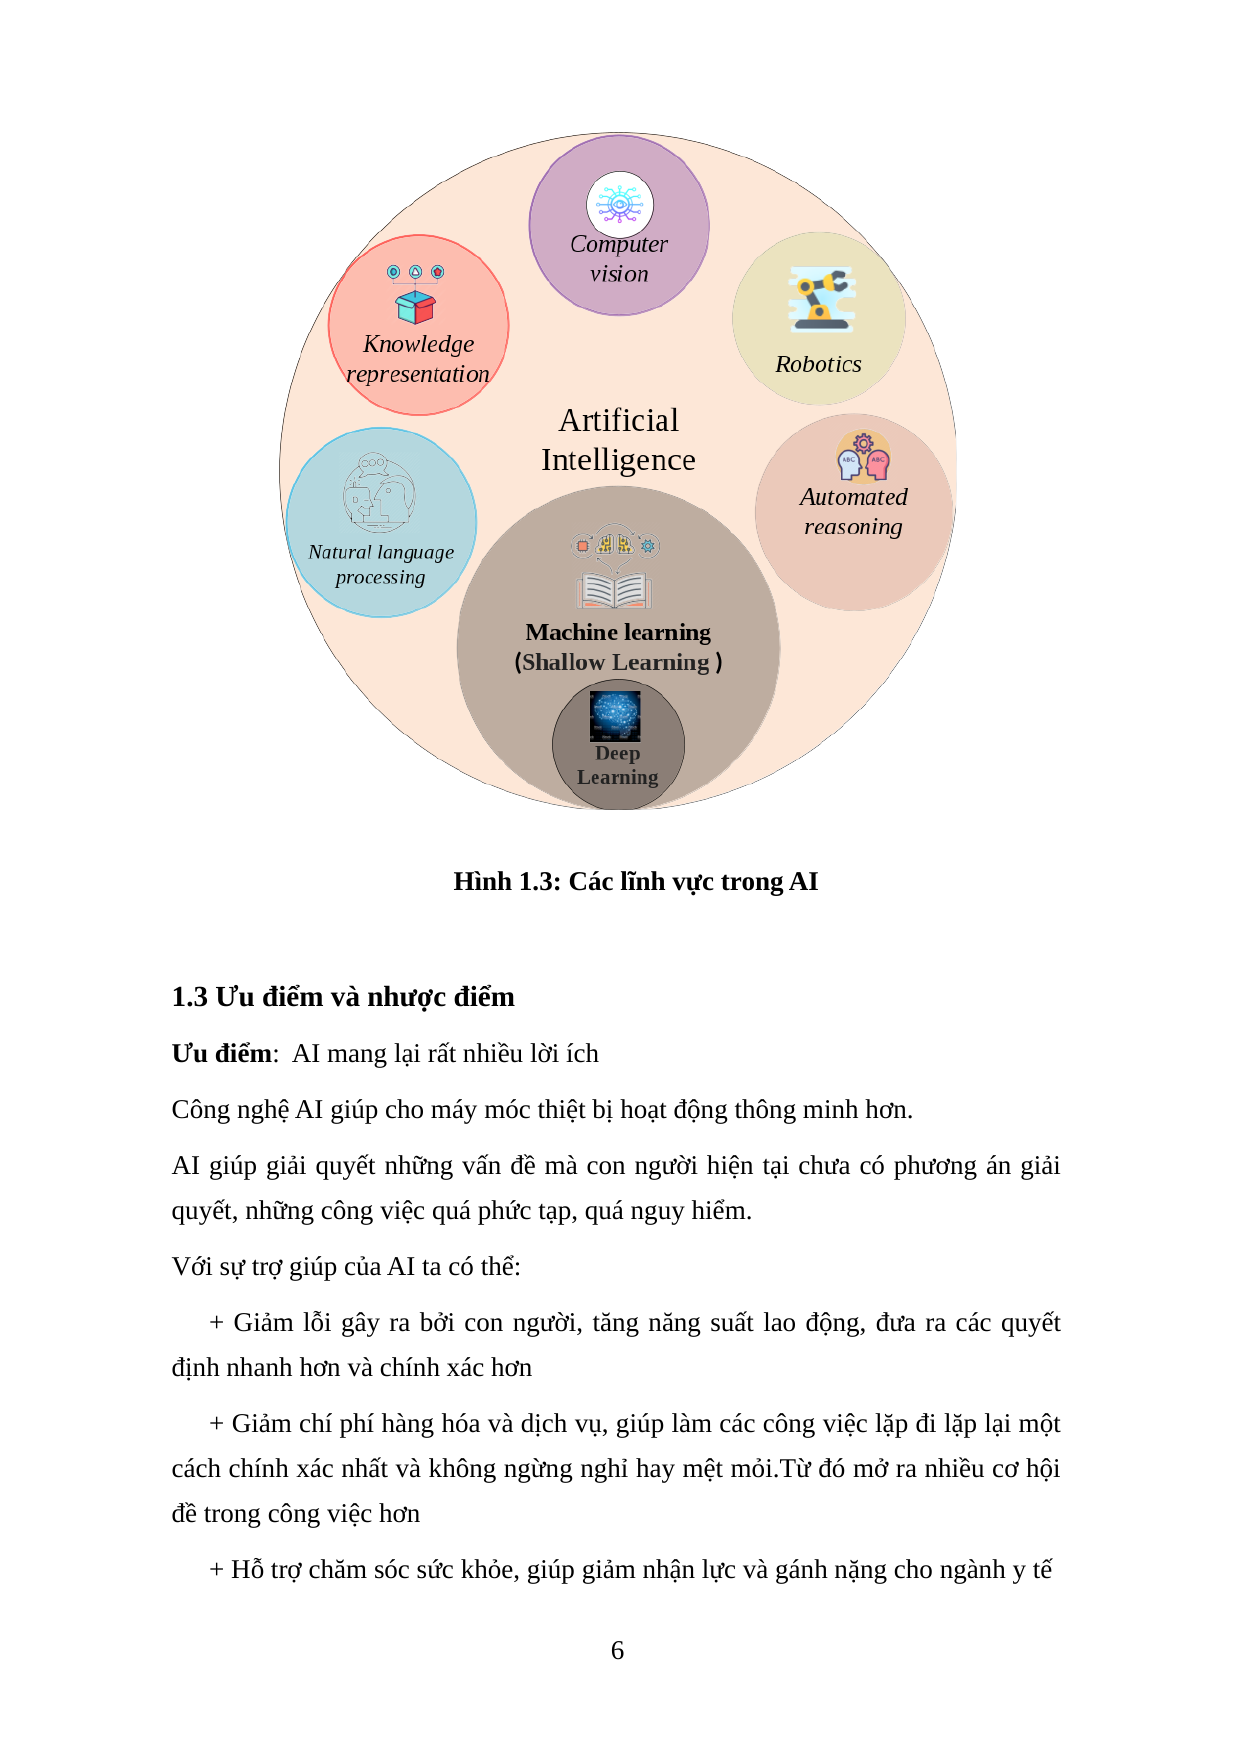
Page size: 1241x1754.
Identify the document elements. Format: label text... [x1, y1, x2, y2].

subtitle Ưu điểm và nhược điểm [171, 977, 1063, 1014]
text + Giảm chí phí hàng hóa và dịch vụ, giúp làm các công việc lặp đi lặp lại một cách chính xác nhất và không ngừng nghỉ hay mệt mỏi.Từ đó mở ra nhiều cơ hội đề trong công việc hơn [171, 1404, 1063, 1532]
text Công nghệ AI giúp cho máy móc thiệt bị hoạt động thông minh hơn. [171, 1090, 1063, 1127]
text + Giảm lỗi gây ra bởi con người, tăng năng suất lao động, đưa ra các quyết định nhanh hơn và chính xác hơn [171, 1303, 1063, 1386]
text AI giúp giải quyết những vấn đề mà con người hiện tại chưa có phương án giải quyết, những công việc quá phức tạp, quá nguy hiểm. [171, 1146, 1063, 1228]
text Với sự trợ giúp của AI ta có thể: [171, 1247, 1063, 1284]
text + Hỗ trợ chăm sóc sức khỏe, giúp giảm nhận lực và gánh nặng cho ngành y tế [171, 1550, 1063, 1588]
text Hình 1.3: Các lĩnh vực trong AI [171, 862, 1063, 900]
text Ưu điểm: AI mang lại rất nhiều lời ích [171, 1033, 1063, 1071]
